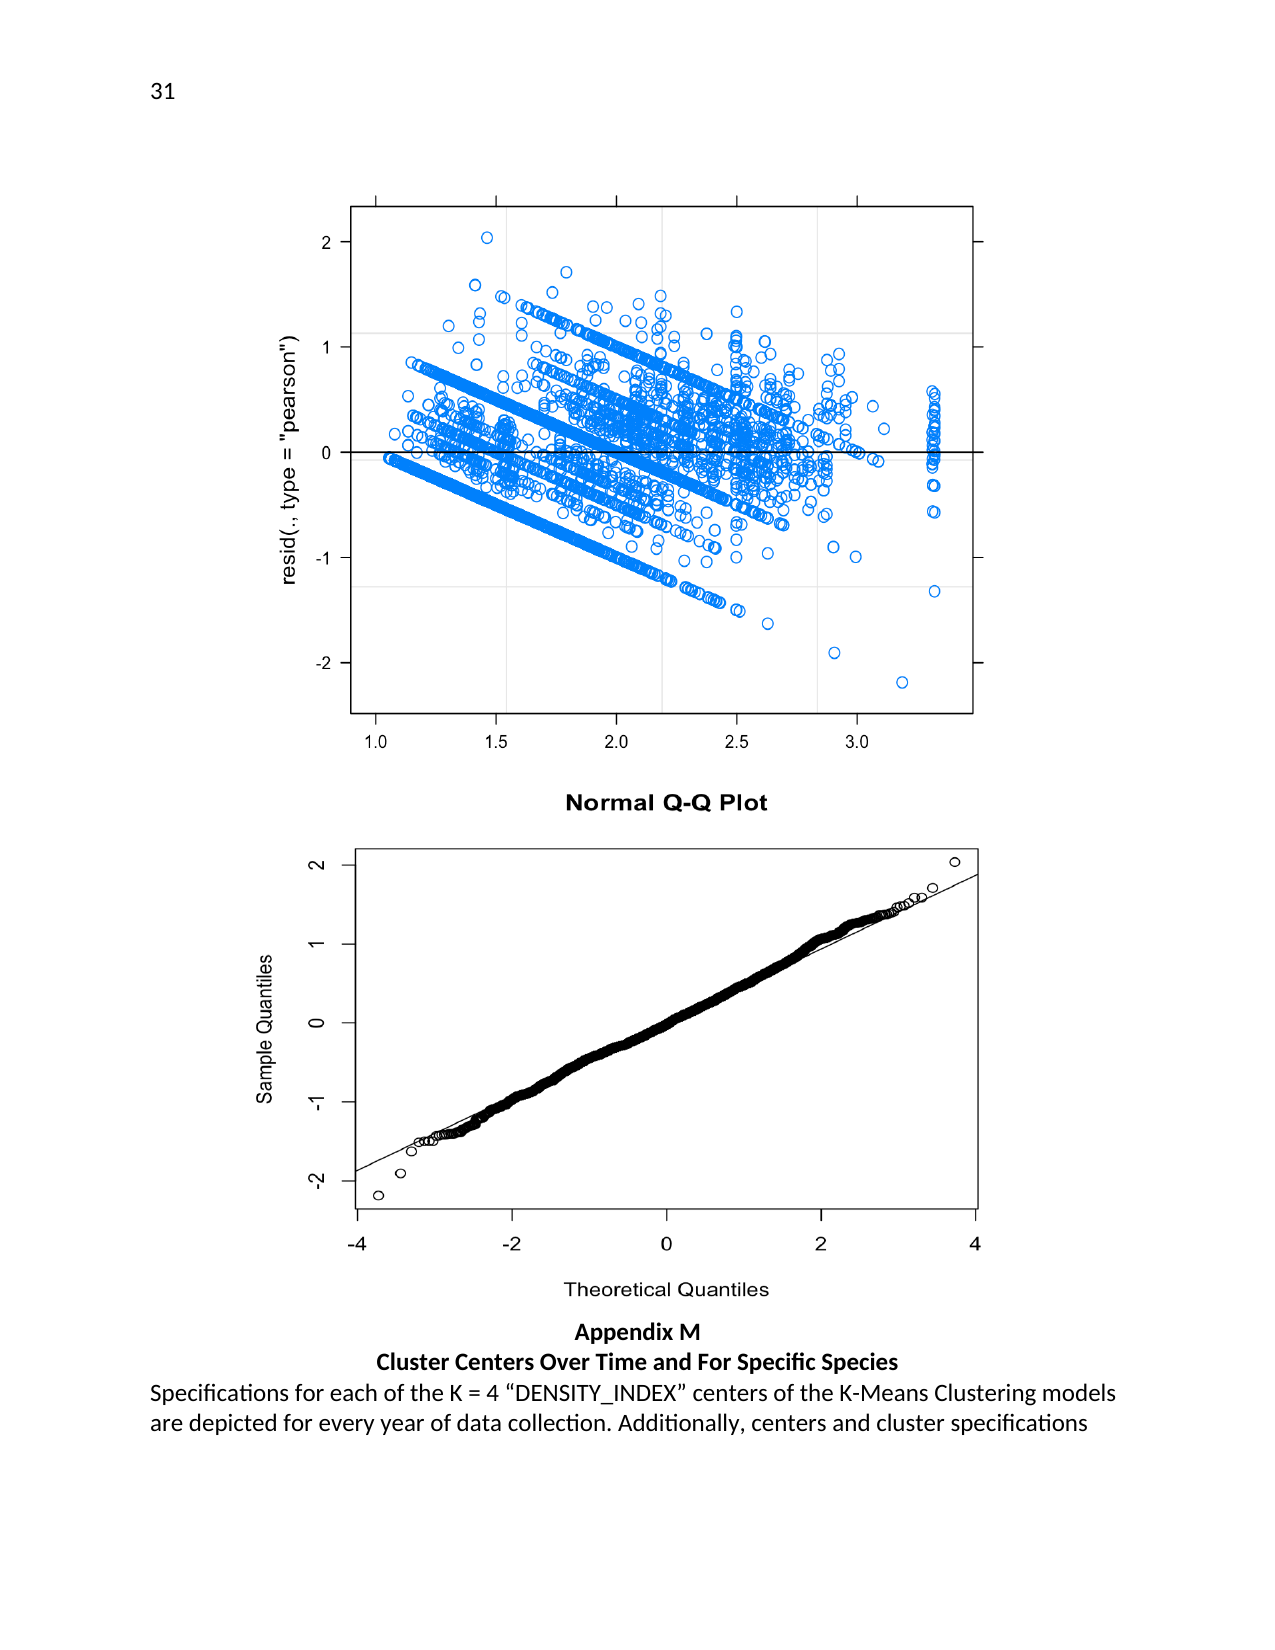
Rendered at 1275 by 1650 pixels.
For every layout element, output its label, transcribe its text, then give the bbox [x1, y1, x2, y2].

text Cluster Centers Over Time and For Specific Species [150, 1346, 1125, 1377]
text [150, 1377, 1125, 1438]
text Appendix M [150, 1310, 1125, 1346]
picture [224, 172, 1050, 1316]
